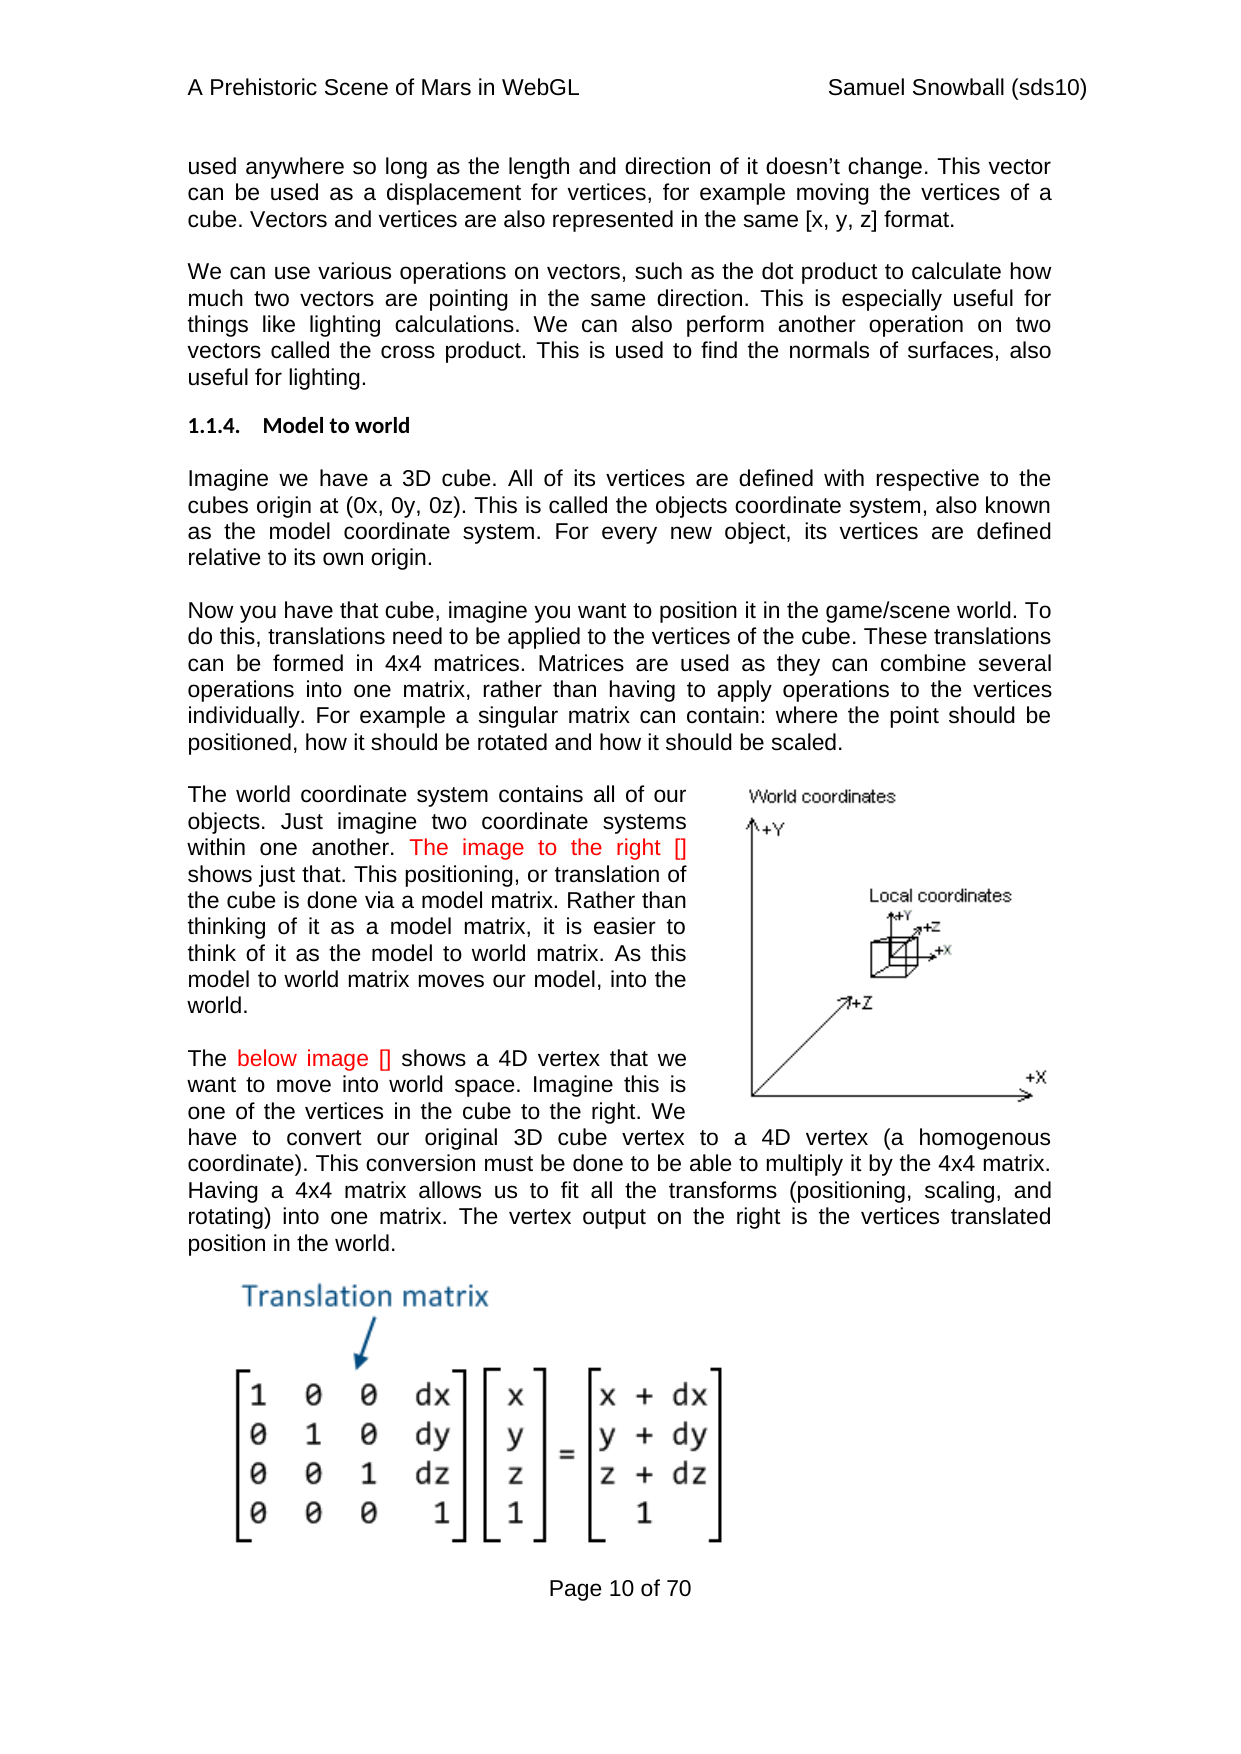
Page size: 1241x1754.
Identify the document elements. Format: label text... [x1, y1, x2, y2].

text We can use various operations on vectors, such as the dot product to calculate how much two vectors are pointing in the same direction. This is especially useful for things like lighting calculations. We can also perform another operation on two vectors called the cross product. This is used to find the normals of surfaces, also useful for lighting. [187, 258, 1053, 390]
text Imagine we have a 3D cube. All of its vertices are defined with respective to the cubes origin at (0x, 0y, 0z). This is called the objects coordinate system, also known as the model coordinate system. For every new object, its vertices are defined relative to its own origin. [187, 465, 1053, 571]
subtitle 1.1.4. Model to world [187, 411, 1053, 439]
text Now you have that cube, imagine you want to position it in the game/scene world. To do this, translations need to be applied to the vertices of the cube. These translations can be formed in 4x4 matrices. Matrices are used as they can combine several operations into one matrix, rather than having to apply operations to the vertices individually. For example a singular matrix can contain: where the point should be positioned, how it should be rotated and how it should be scaled. [187, 597, 1053, 755]
text The world coordinate system contains all of our objects. Just imagine two coordinate systems within one another. The image to the right [] shows just that. This positioning, or translation of the cube is done via a model matrix. Rather than thinking of it as a model matrix, it is easier to think of it as the model to world matrix. As this model to world matrix moves our model, into the world. [187, 781, 1053, 1019]
picture [227, 1269, 728, 1552]
text The below image [] shows a 4D vertex that we want to move into world space. Imagine this is one of the vertices in the cube to the right. We have to convert our original 3D cube vertex to a 4D vertex (a homogenous coordinate). This conversion must be done to be able to multiply it by the 4x4 matrix. Having a 4x4 matrix allows us to fit all the transforms (positioning, scaling, and rotating) into one matrix. The vertex output on the right is the vertices translated position in the world. [187, 1045, 1053, 1256]
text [187, 153, 1053, 232]
picture [706, 785, 1050, 1113]
